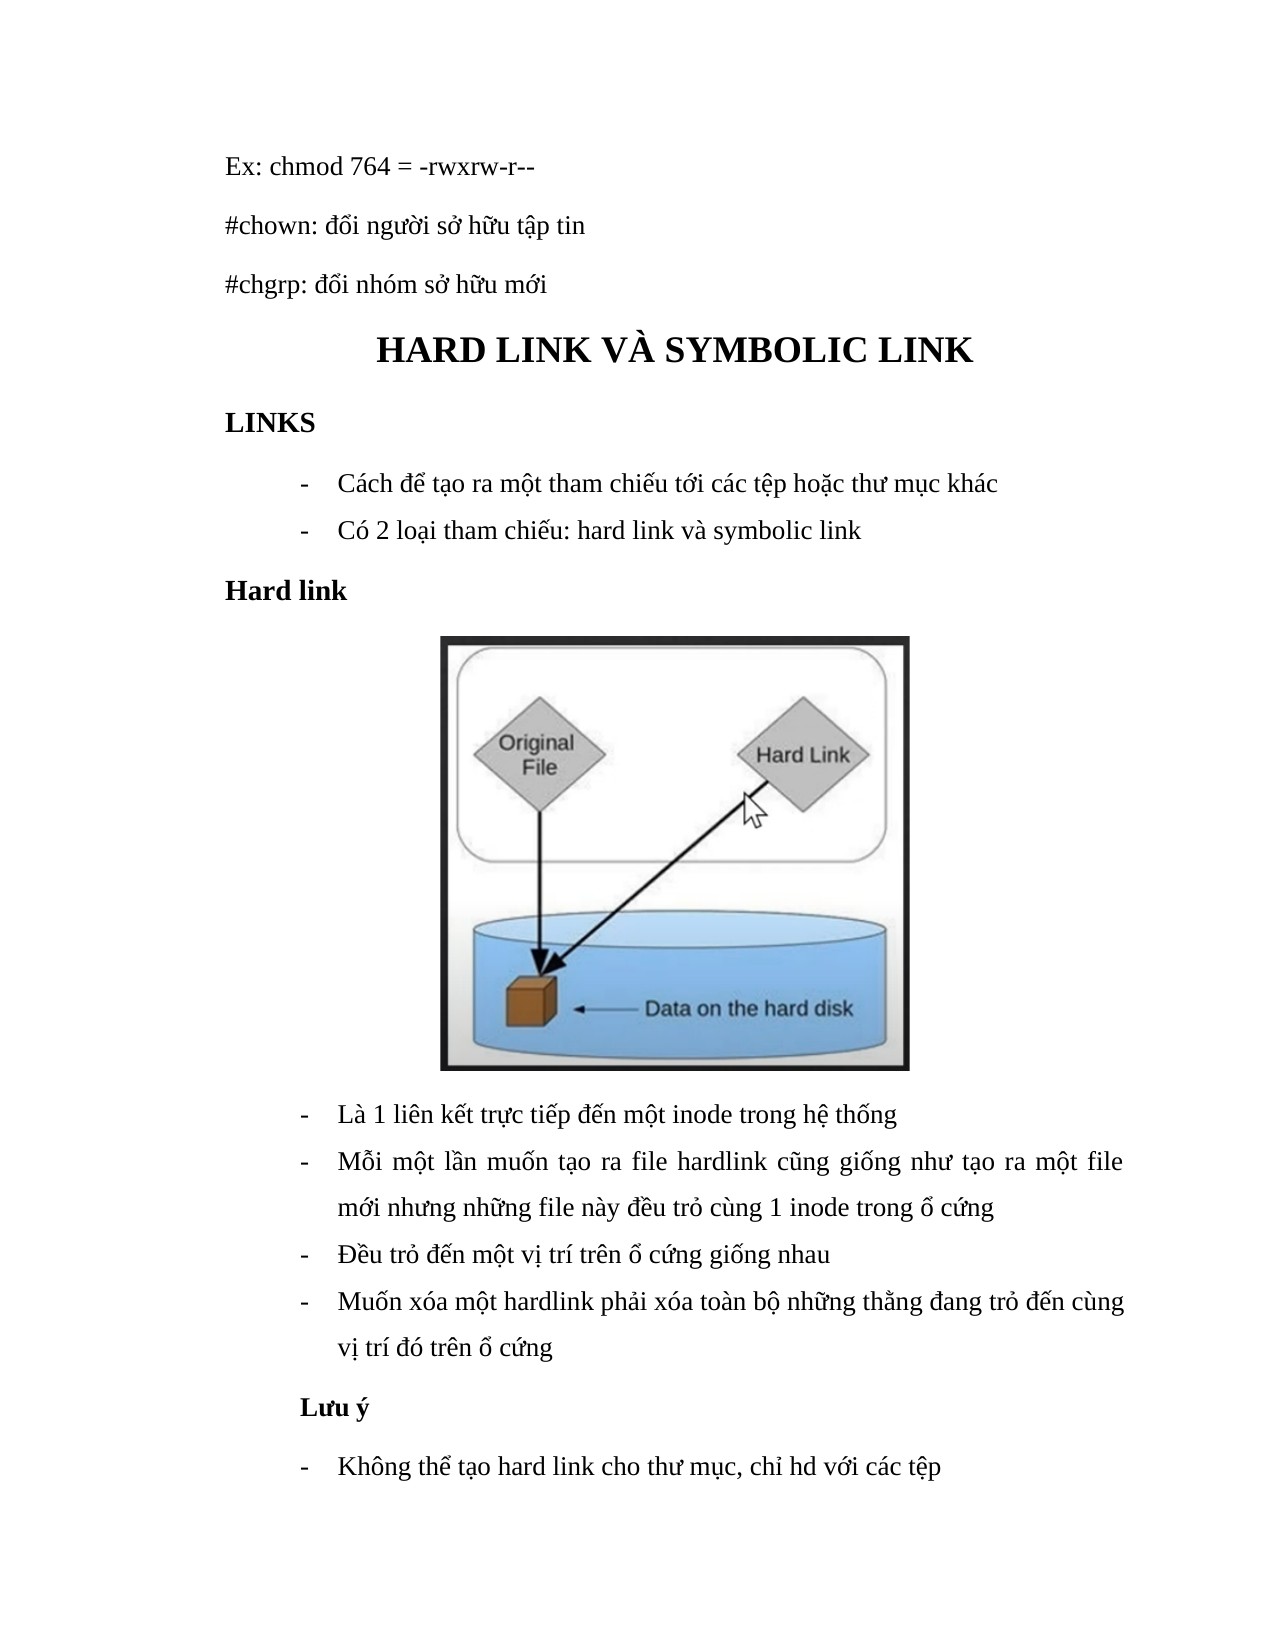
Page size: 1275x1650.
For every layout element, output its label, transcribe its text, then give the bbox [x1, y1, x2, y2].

text #chgrp: đổi nhóm sở hữu mới [150, 268, 1125, 299]
list Có 2 loại tham chiếu: hard link và symbolic link [300, 514, 1125, 545]
list Mỗi một lần muốn tạo ra file hardlink cũng giống như tạo ra một file mới nhưng những file này đều trỏ cùng 1 inode trong ổ cứng [300, 1145, 1125, 1223]
list Đều trỏ đến một vị trí trên ổ cứng giống nhau [300, 1238, 1125, 1269]
subtitle Lưu ý [225, 1391, 1125, 1422]
list Muốn xóa một hardlink phải xóa toàn bộ những thằng đang trỏ đến cùng vị trí đó trên ổ cứng [300, 1285, 1125, 1363]
list Là 1 liên kết trực tiếp đến một inode trong hệ thống [300, 1098, 1125, 1129]
list Cách để tạo ra một tham chiếu tới các tệp hoặc thư mục khác [300, 467, 1125, 499]
text #chown: đổi người sở hữu tập tin [150, 209, 1125, 240]
subtitle Hard link và symbolic link [150, 327, 1125, 371]
picture [440, 636, 910, 1071]
text Ex: chmod 764 = -rwxrw-r-- [150, 150, 1125, 181]
list Không thể tạo hard link cho thư mục, chỉ hd với các tệp [300, 1450, 1125, 1481]
subtitle LINKS [150, 405, 1125, 438]
subtitle Hard link [150, 573, 1125, 607]
